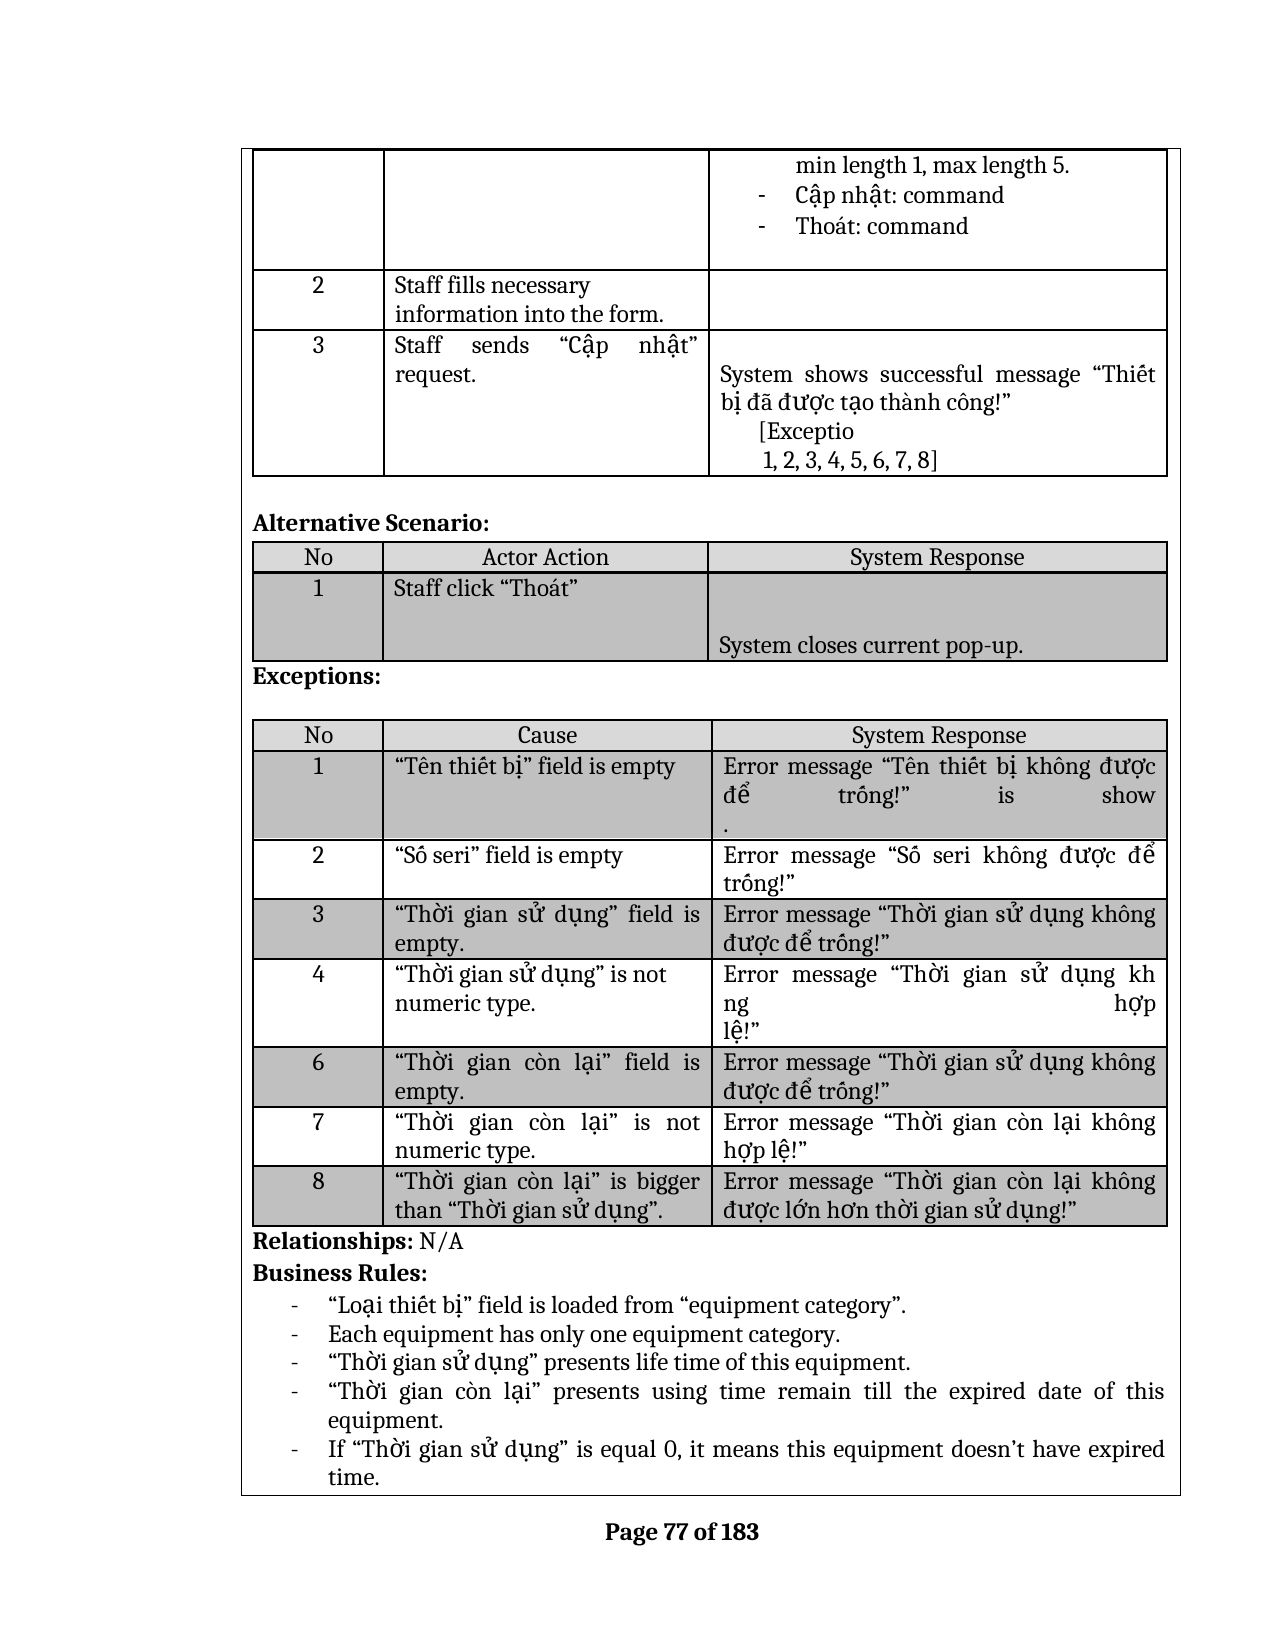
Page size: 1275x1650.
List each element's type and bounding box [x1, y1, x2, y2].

table_cell [242, 149, 1180, 1495]
